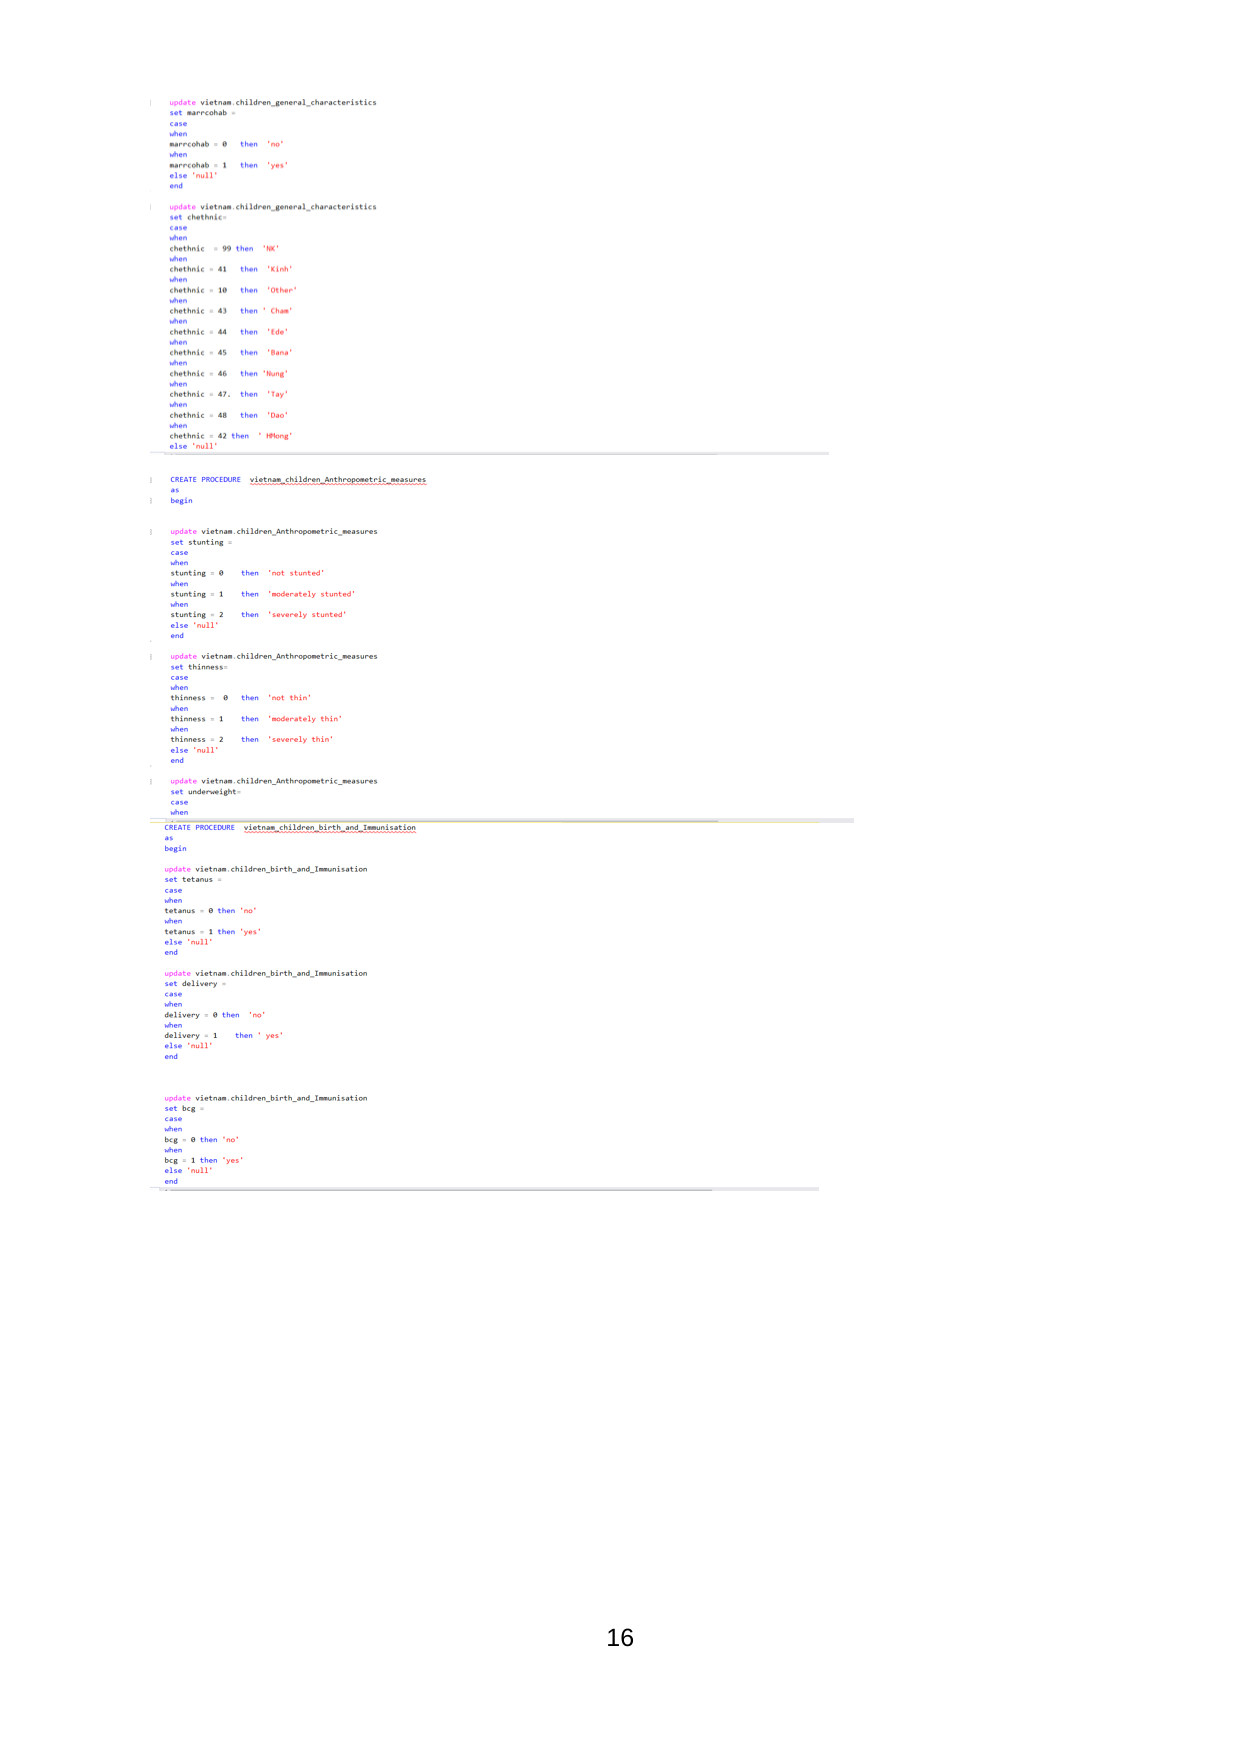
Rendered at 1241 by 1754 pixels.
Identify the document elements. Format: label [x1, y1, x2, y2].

picture [150, 88, 854, 1191]
